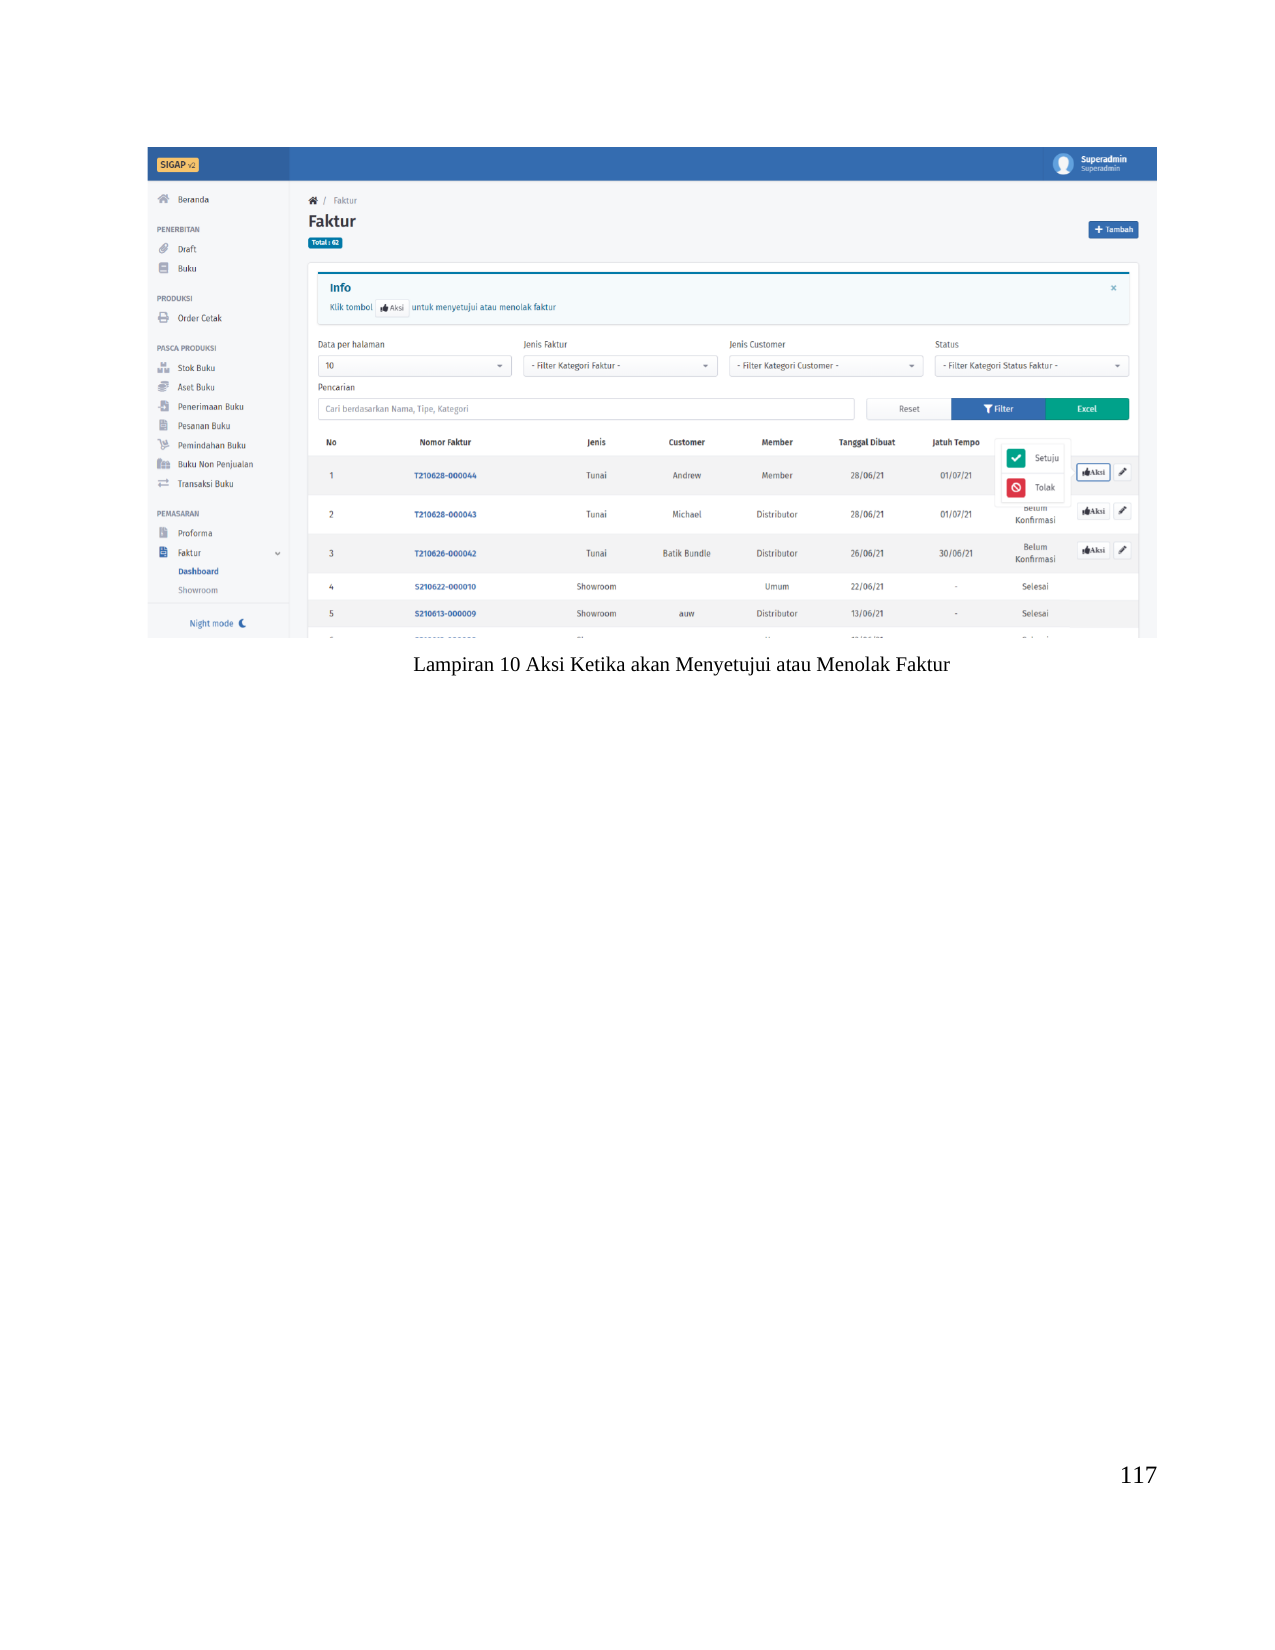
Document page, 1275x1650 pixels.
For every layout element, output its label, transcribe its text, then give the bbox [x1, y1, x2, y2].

text Lampiran 10 Aksi Ketika akan Menyetujui atau Menolak Faktur [148, 652, 1157, 676]
picture [147, 147, 1157, 638]
